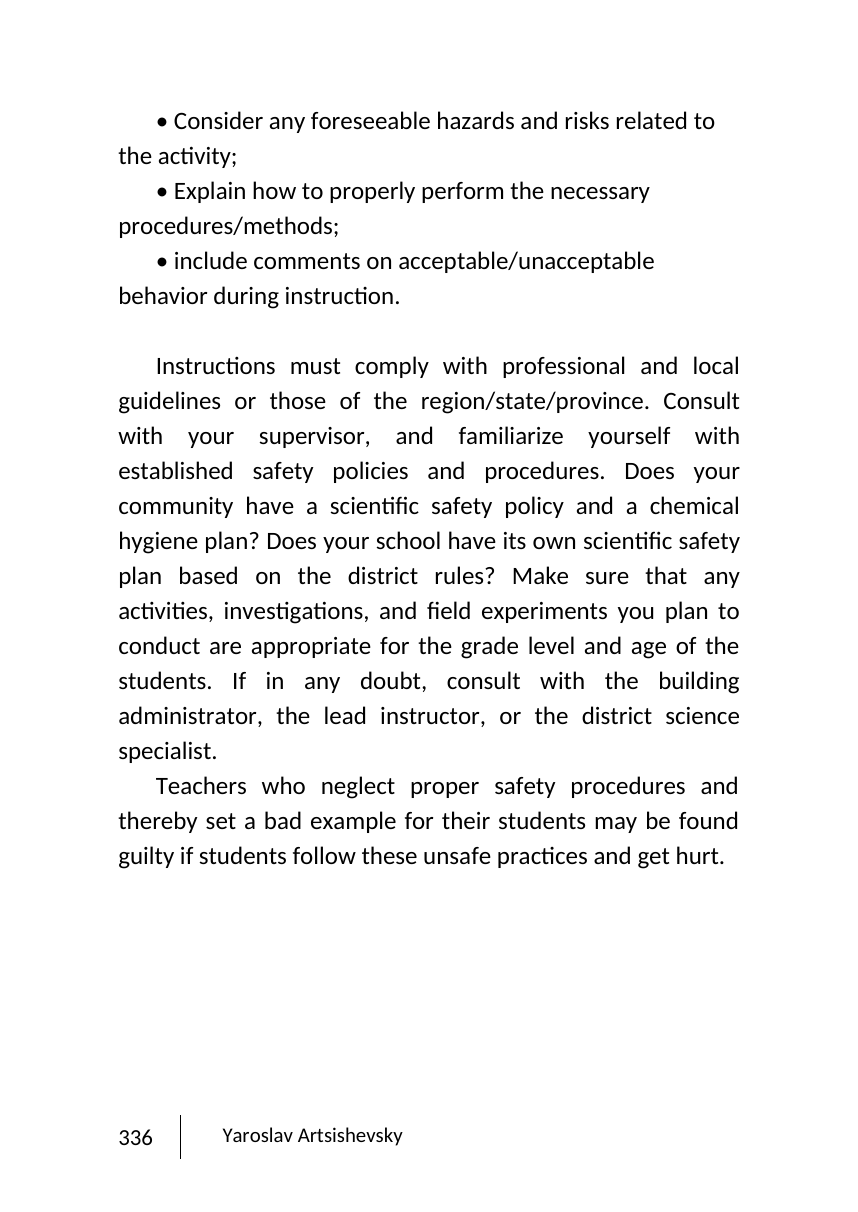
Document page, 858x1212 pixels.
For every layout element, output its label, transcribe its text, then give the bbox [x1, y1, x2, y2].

text Instructions must comply with professional and local guidelines or those of the region/state/province. Consult with your supervisor, and familiarize yourself with established safety policies and procedures. Does your community have a scientific safety policy and a chemical hygiene plan? Does your school have its own scientific safety plan based on the district rules? Make sure that any activities, investigations, and field experiments you plan to conduct are appropriate for the grade level and age of the students. If in any doubt, consult with the building administrator, the lead instructor, or the district science specialist. [118, 350, 741, 765]
list Consider any foreseeable hazards and risks related to the activity; [118, 105, 741, 171]
text Teachers who neglect proper safety procedures and thereby set a bad example for their students may be found guilty if students follow these unsafe practices and get hurt. [118, 770, 739, 870]
list Explain how to properly perform the necessary procedures/methods; [118, 175, 739, 241]
list include comments on acceptable/unacceptable behavior during instruction. [118, 245, 739, 311]
